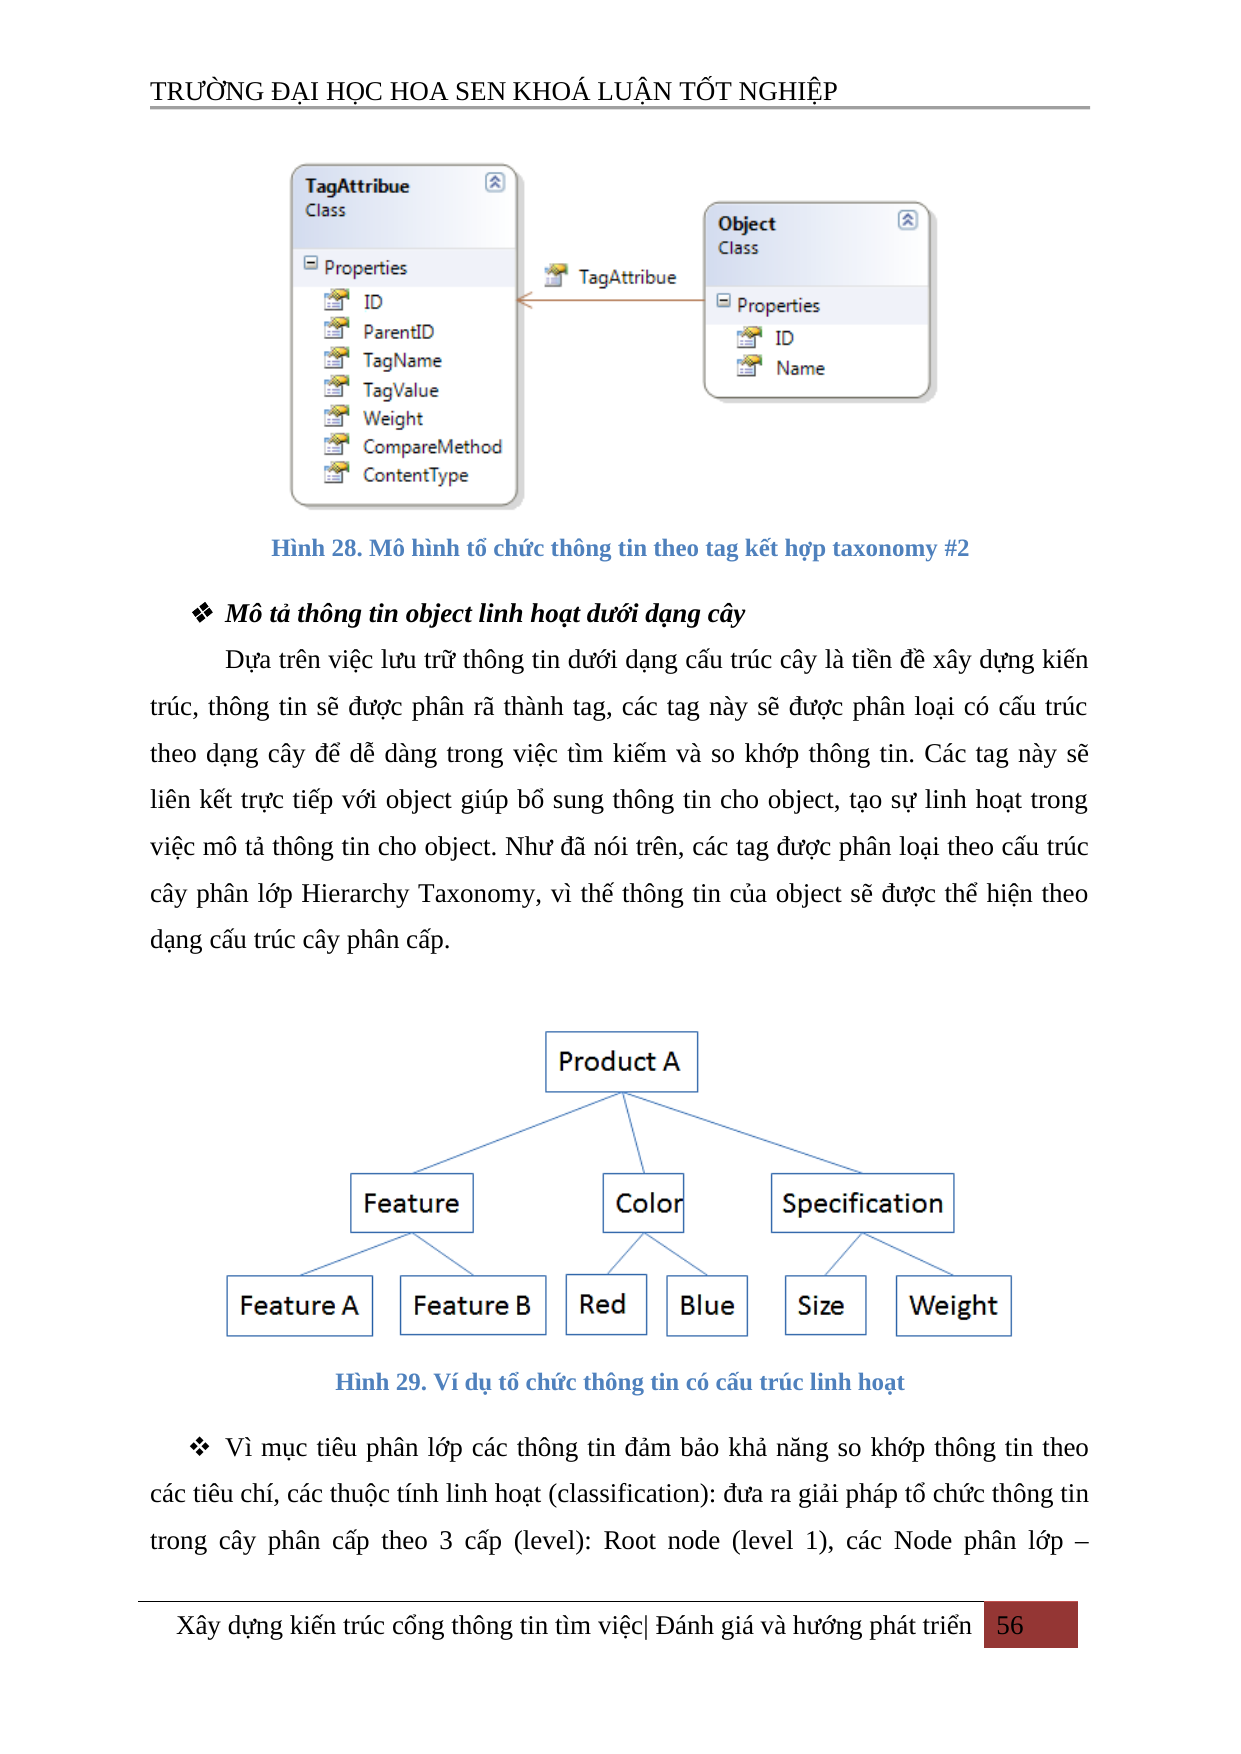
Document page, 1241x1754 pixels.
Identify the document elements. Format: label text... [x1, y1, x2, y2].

text Hình 28. Mô hình tổ chức thông tin theo tag kết hợp taxonomy #2 [150, 533, 1090, 561]
picture [219, 1016, 1021, 1352]
picture [276, 150, 964, 518]
text Dựa trên việc lưu trữ thông tin dưới dạng cấu trúc cây là tiền đề xây dựng kiến trúc, thông tin sẽ được phân rã thành tag, các tag này sẽ được phân loại có cấu trúc theo dạng cây để dễ dàng trong việc tìm kiếm và so khớp thông tin. Các tag này sẽ liên kết trực tiếp với object giúp bổ sung thông tin cho object, tạo sự linh hoạt trong việc mô tả thông tin cho object. Như đã nói trên, các tag được phân loại theo cấu trúc cây phân lớp Hierarchy Taxonomy, vì thế thông tin của object sẽ được thể hiện theo dạng cấu trúc cây phân cấp. [150, 643, 1090, 955]
list Mô tả thông tin object linh hoạt dưới dạng cây [187, 597, 1090, 628]
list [150, 1431, 1090, 1555]
text Hình 29. Ví dụ tổ chức thông tin có cấu trúc linh hoạt [150, 1367, 1090, 1396]
